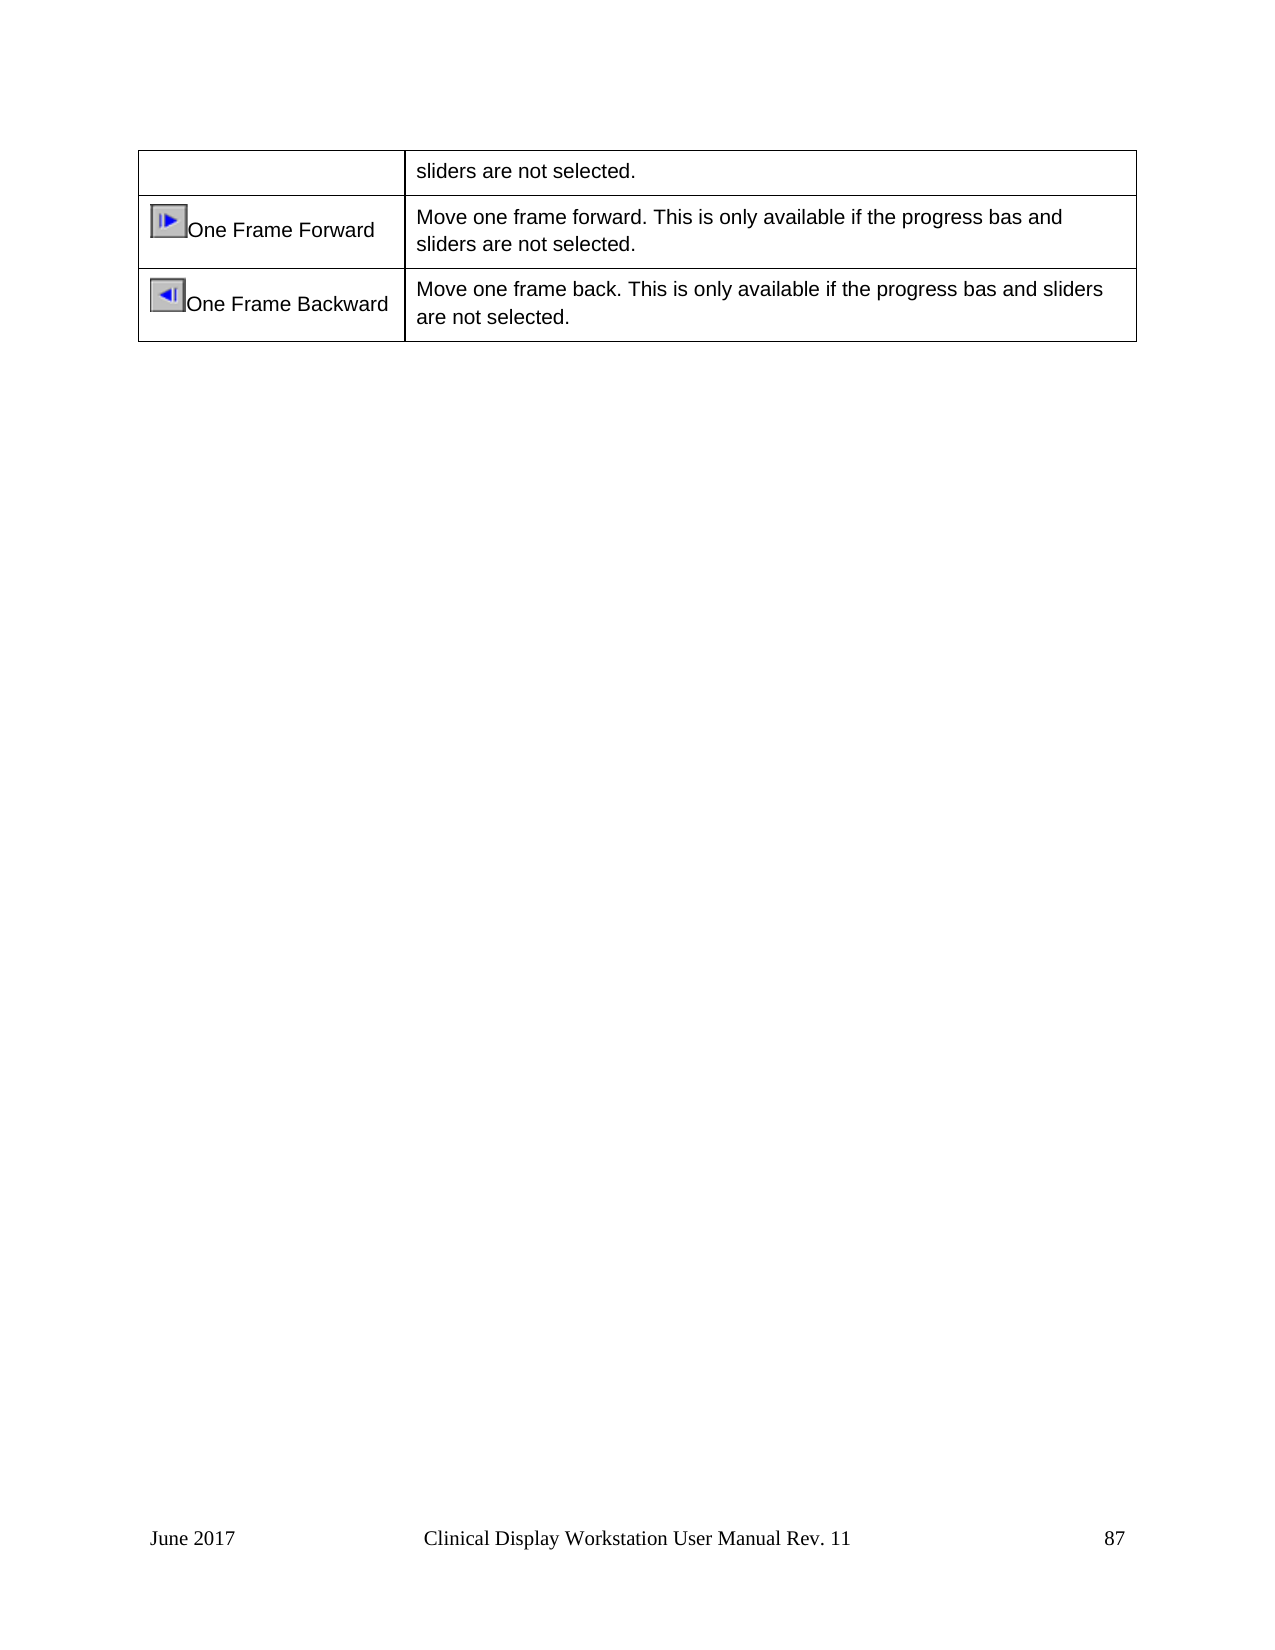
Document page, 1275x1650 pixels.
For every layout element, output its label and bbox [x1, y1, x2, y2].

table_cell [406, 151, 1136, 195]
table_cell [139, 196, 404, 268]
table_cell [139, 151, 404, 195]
picture [150, 204, 188, 238]
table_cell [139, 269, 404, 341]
picture [150, 277, 186, 312]
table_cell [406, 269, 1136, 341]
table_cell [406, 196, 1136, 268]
